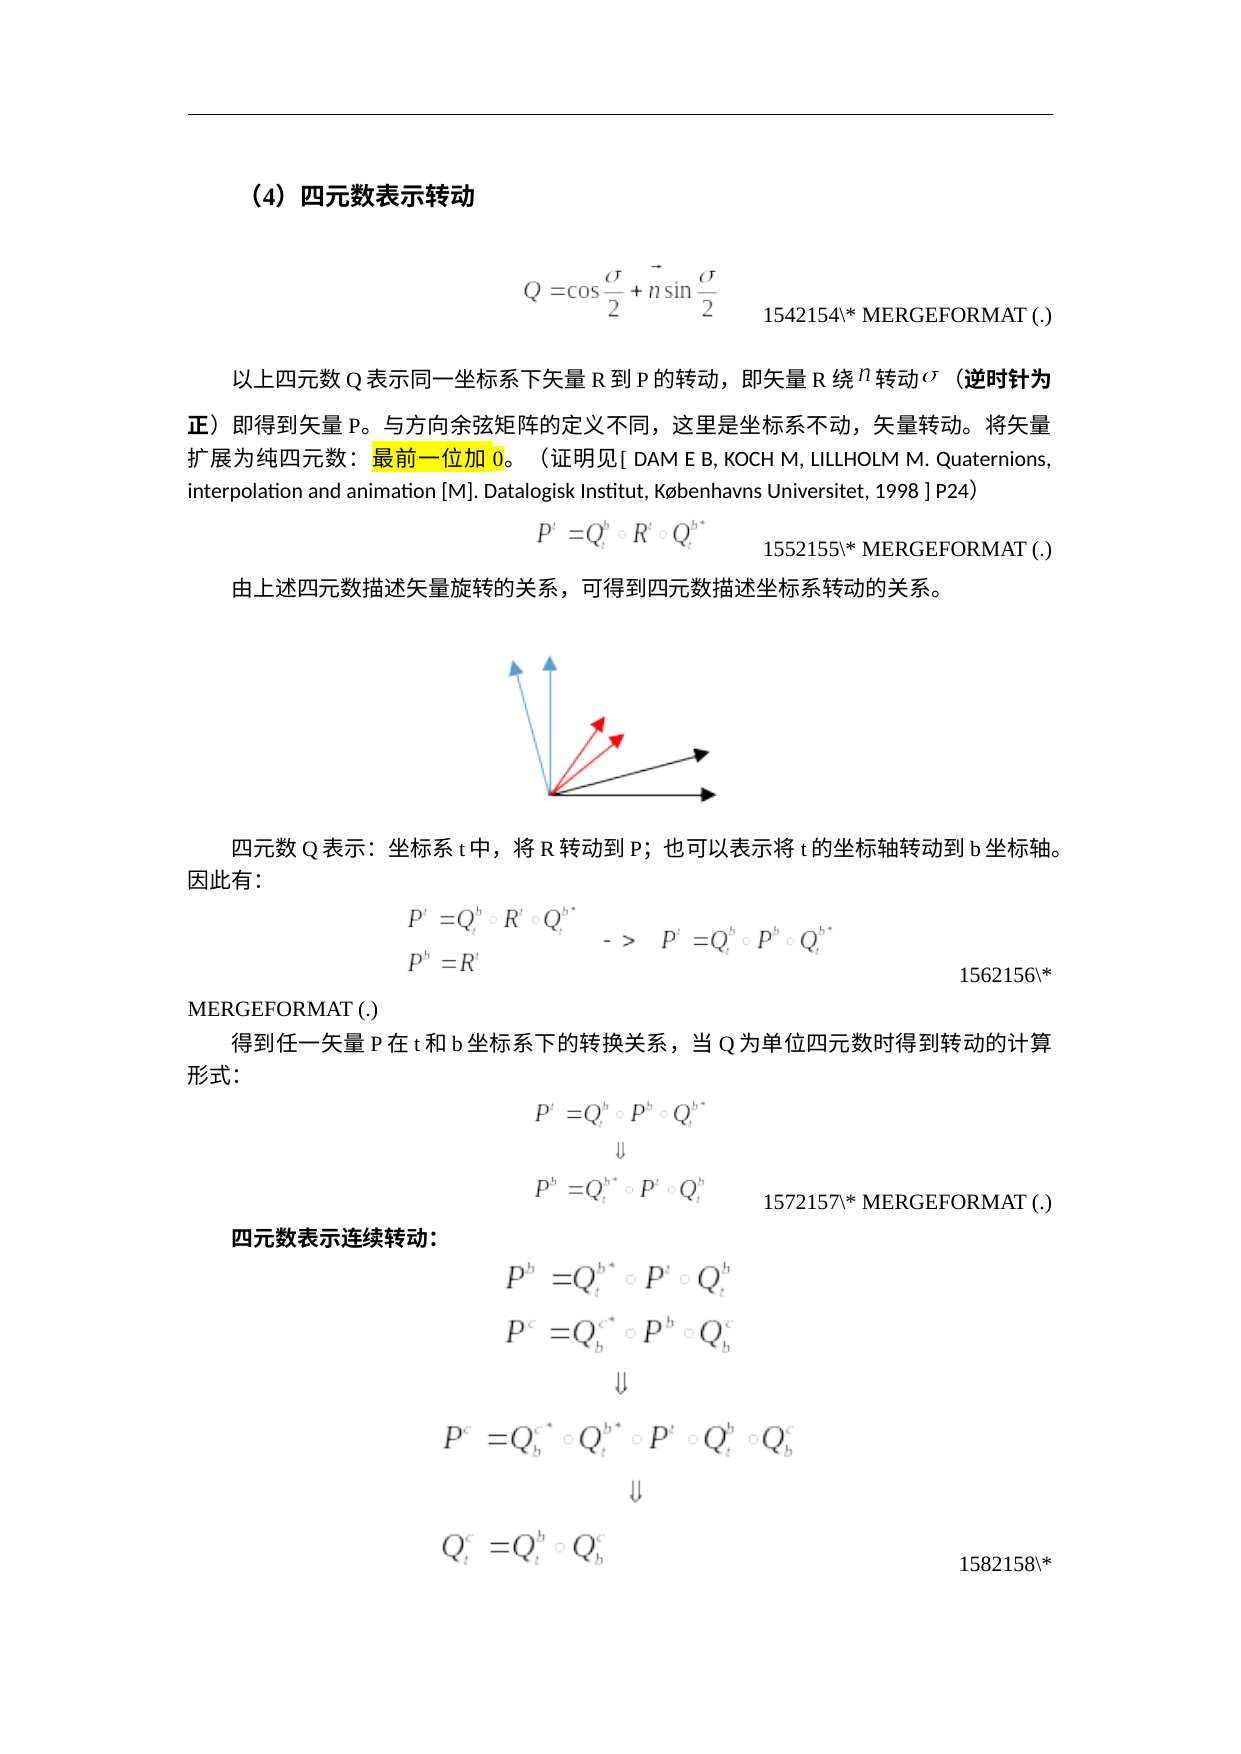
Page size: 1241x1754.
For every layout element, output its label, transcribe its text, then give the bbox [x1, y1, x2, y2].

text 由上述四元数描述矢量旋转的关系，可得到四元数描述坐标系转动的关系。 [187, 570, 1053, 603]
text 四元数表示连续转动： [187, 1220, 1053, 1253]
text 四元数Q表示：坐标系t中，将R转动到P；也可以表示将t的坐标轴转动到b坐标轴。因此有： [187, 830, 1053, 895]
text 以上四元数Q表示同一坐标系下矢量R到P的转动，即矢量R 绕转动（逆时针为正）即得到矢量P。与方向余弦矩阵的定义不同，这里是坐标系不动，矢量转动。将矢量扩展为纯四元数：最前一位加0。（证明见[ DAM E B, KOCH M, LILLHOLM M. Quaternions, interpolation and animation [M]. Datalogisk Institut, Københavns Universitet, 1998 ] P24） [187, 343, 1053, 505]
text 得到任一矢量P在t和b坐标系下的转换关系，当Q为单位四元数时得到转动的计算形式： [187, 1025, 1053, 1090]
subtitle （4）四元数表示转动 [187, 162, 1053, 227]
